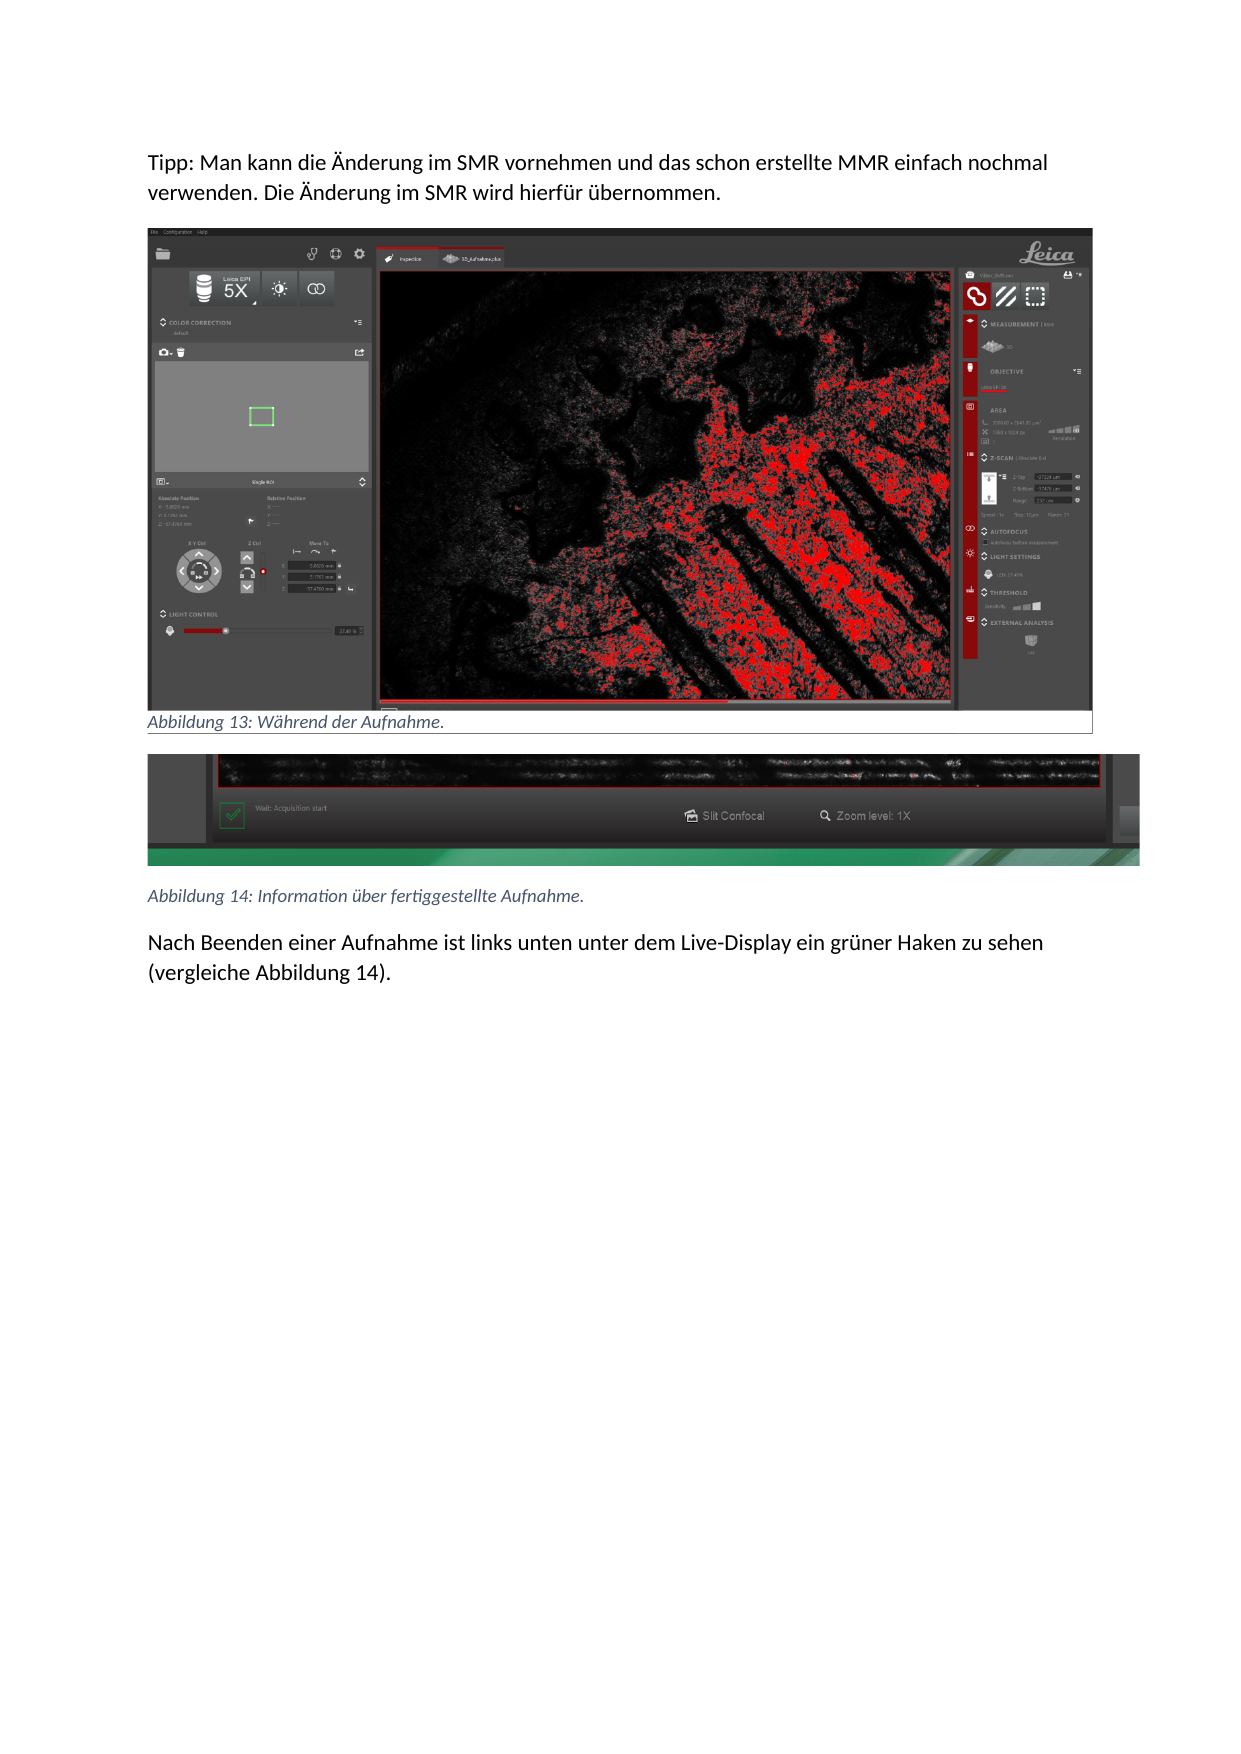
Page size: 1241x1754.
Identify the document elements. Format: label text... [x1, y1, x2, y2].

text Abbildung 14: Information über fertiggestellte Aufnahme. [148, 884, 1093, 907]
text Nach Beenden einer Aufnahme ist links unten unter dem Live-Display ein grüner Haken zu sehen (vergleiche Abbildung 13). [148, 928, 1093, 987]
text Tipp: Man kann die Änderung im SMR vornehmen und das schon erstellte MMR einfach nochmal verwenden. Die Änderung im SMR wird hierfür übernommen. [148, 148, 1093, 206]
picture [147, 228, 1093, 710]
picture [147, 754, 1140, 866]
